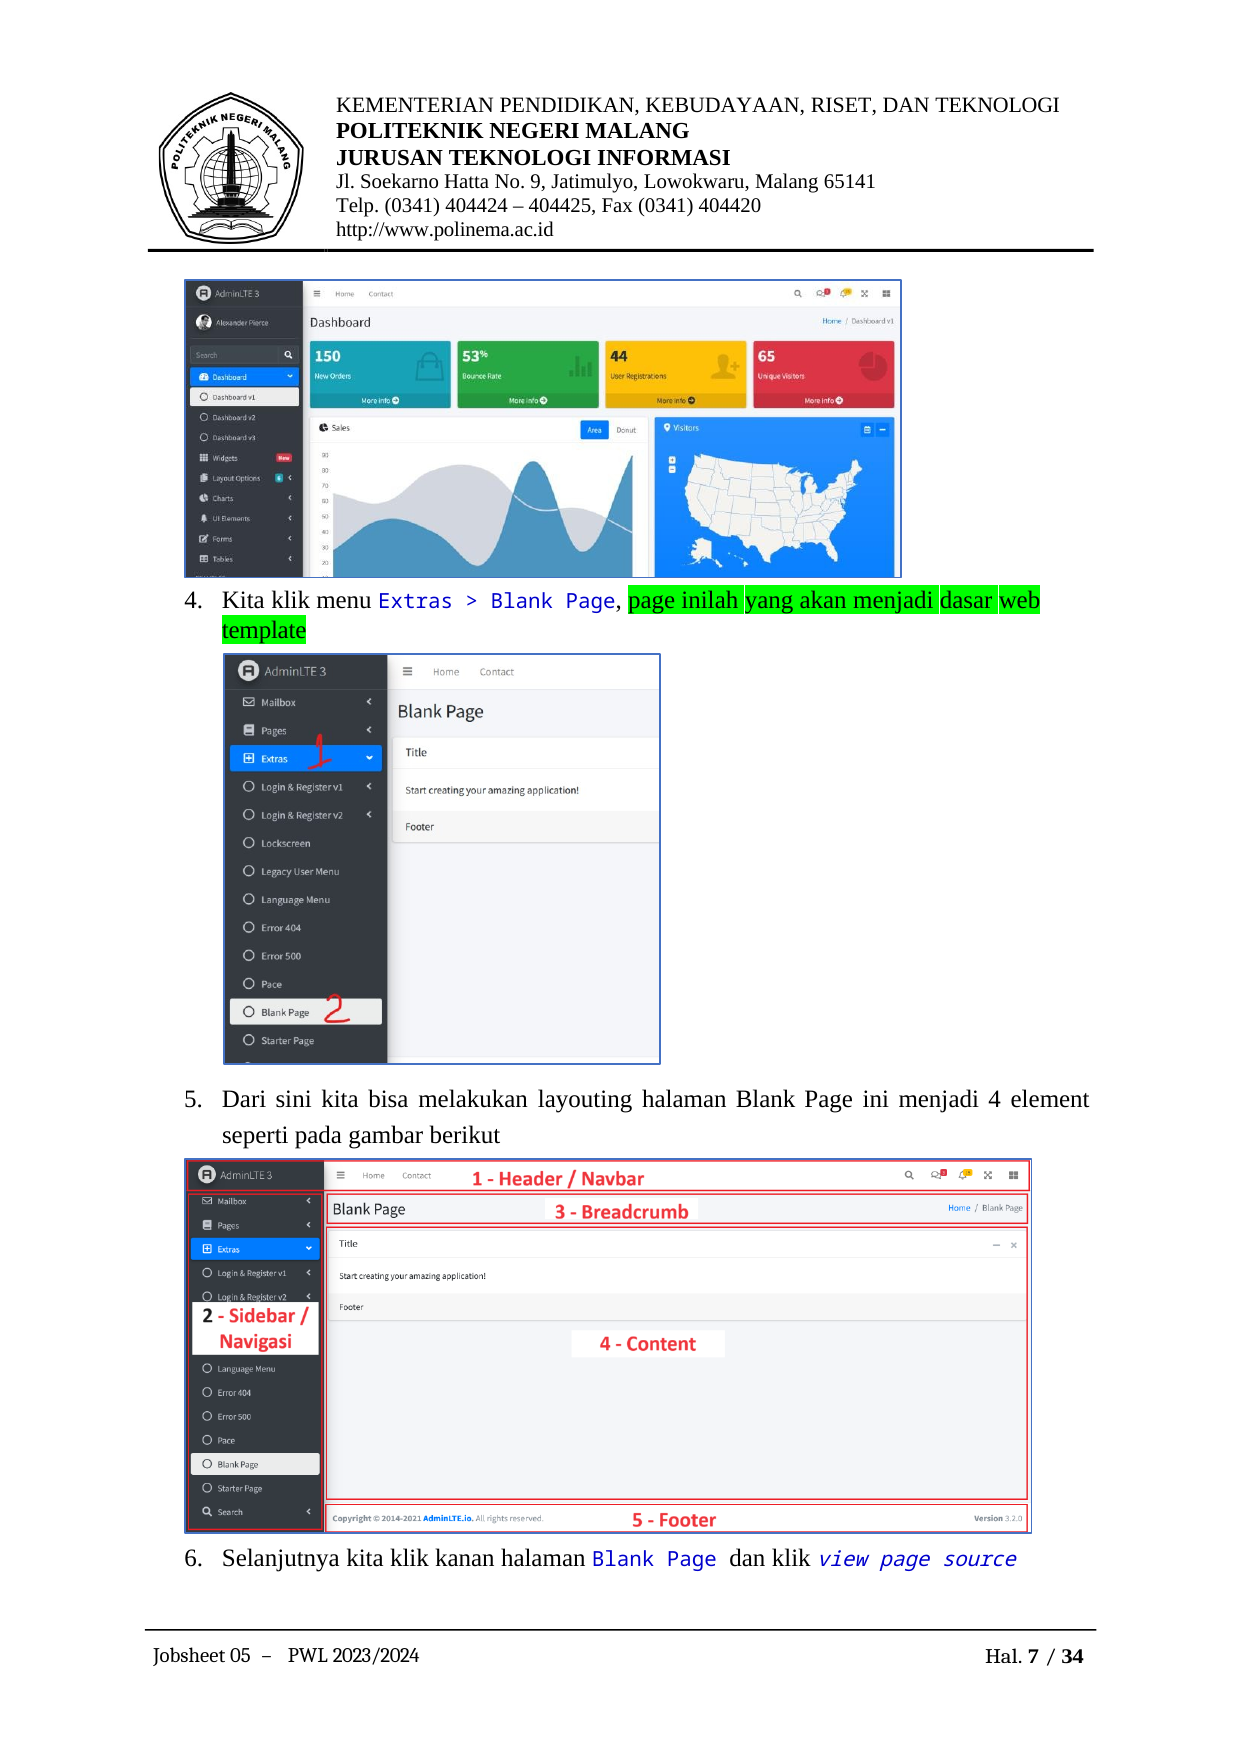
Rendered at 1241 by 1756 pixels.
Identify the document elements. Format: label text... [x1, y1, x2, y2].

list Selanjutnya kita klik kanan halaman Blank Page dan klik view page source [184, 1543, 1107, 1572]
picture [158, 92, 304, 244]
list Dari sini kita bisa melakukan layouting halaman Blank Page ini menjadi 4 element seperti pada gambar berikut [184, 662, 1094, 1149]
picture [186, 1160, 1031, 1532]
picture [186, 281, 900, 577]
picture [225, 655, 659, 662]
list Kita klik menu Extras > Blank Page, page inilah yang akan menjadi dasar web template [184, 585, 1107, 644]
